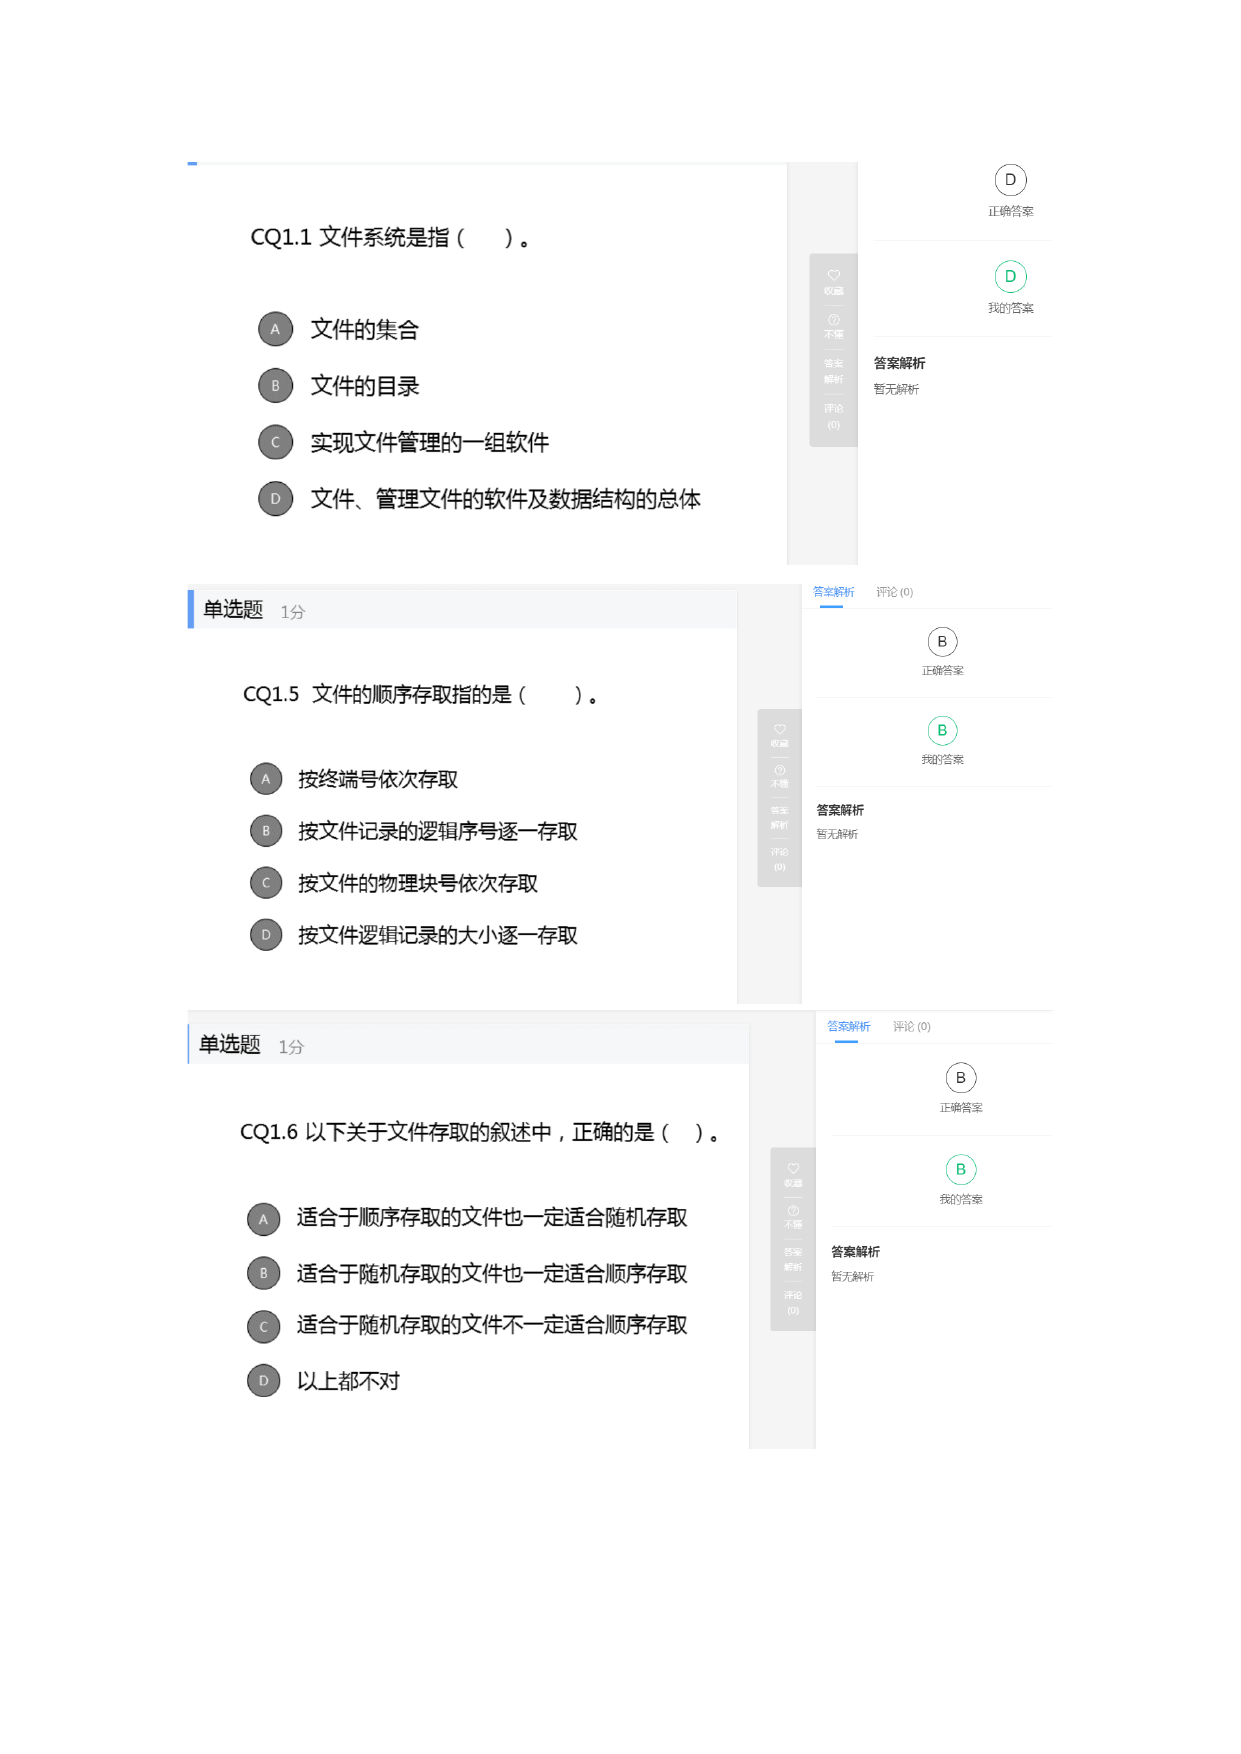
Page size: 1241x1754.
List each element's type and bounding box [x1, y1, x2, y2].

picture [187, 162, 1053, 565]
picture [187, 584, 1053, 1004]
picture [187, 1007, 1053, 1449]
